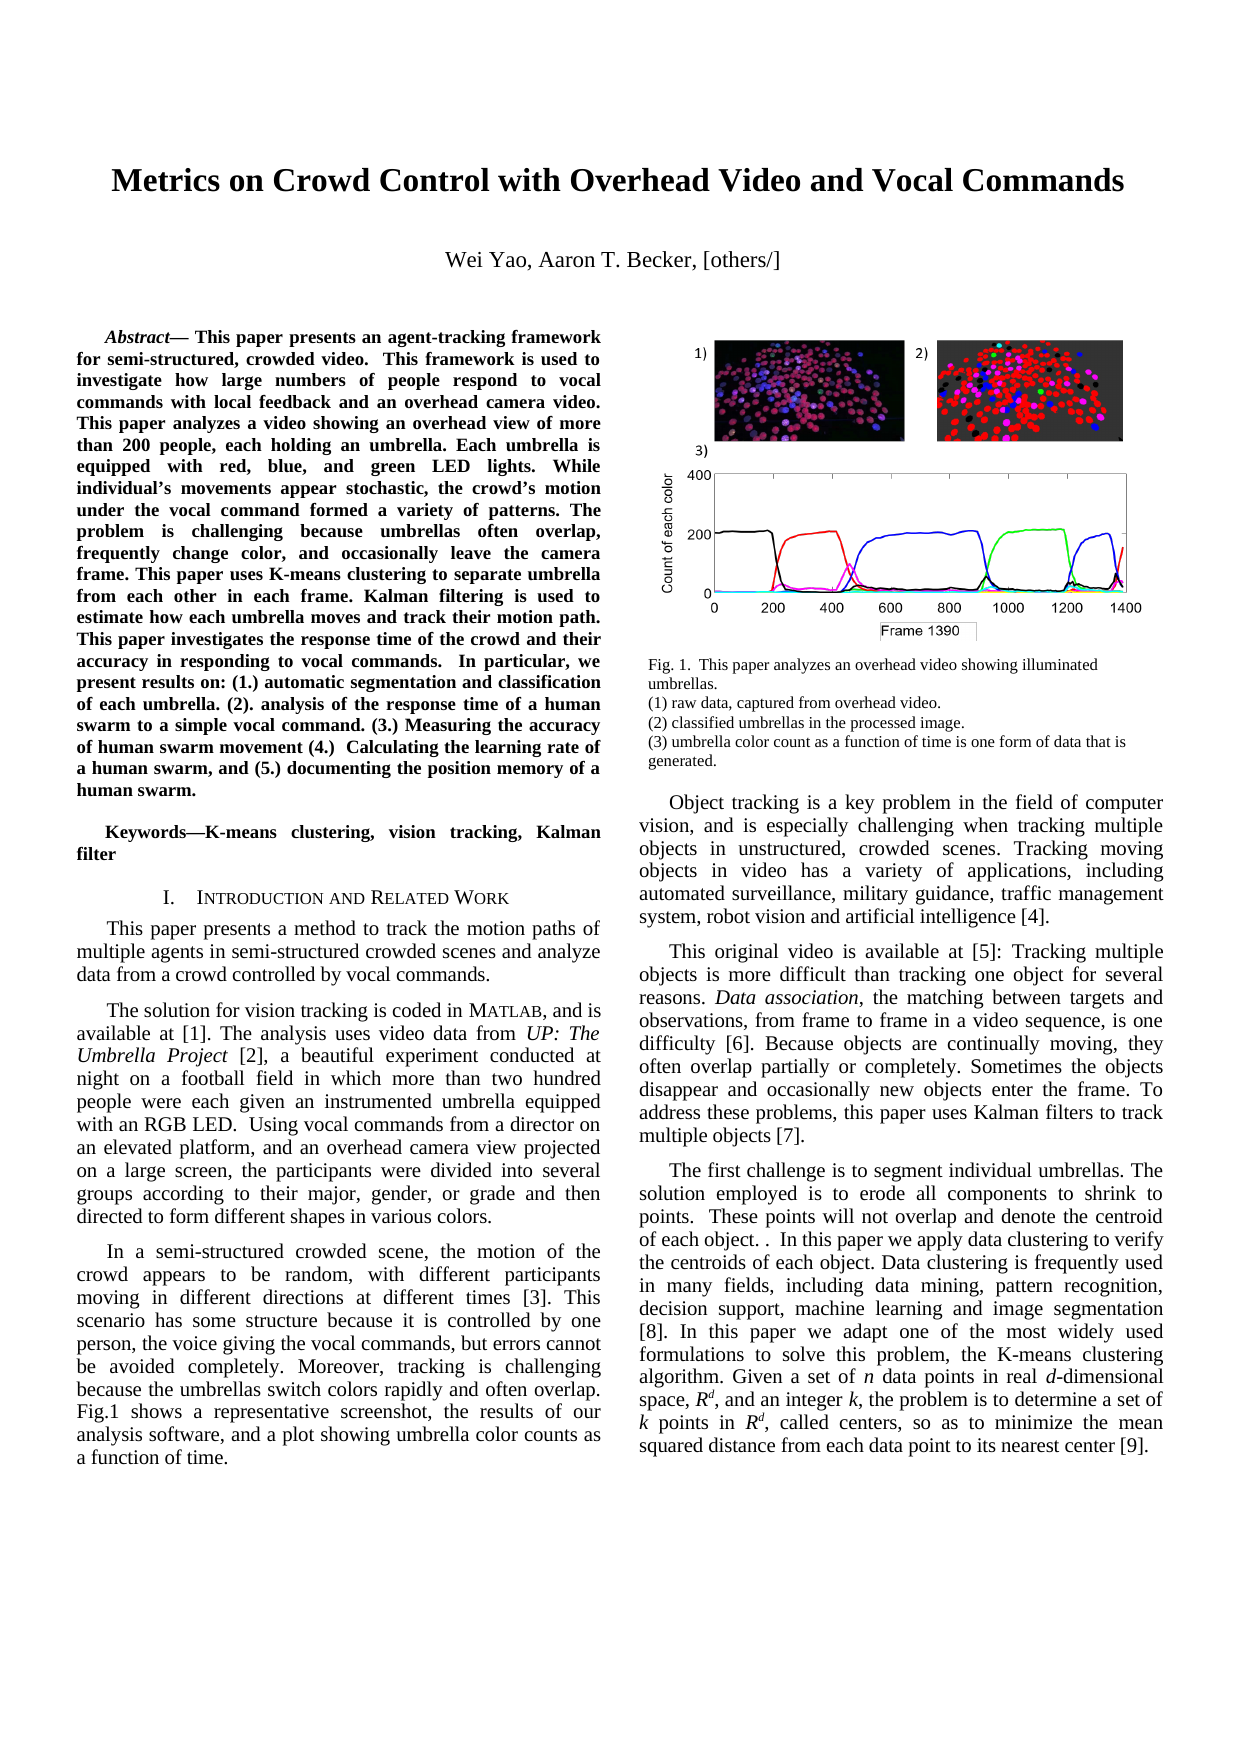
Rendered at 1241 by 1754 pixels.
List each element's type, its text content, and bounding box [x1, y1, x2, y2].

text Object tracking is a key problem in the field of computer vision, and is especially challenging when tracking multiple objects in unstructured, crowded scenes. Tracking moving objects in video has a variety of applications, including automated surveillance, military guidance, traffic management system, robot vision and artificial intelligence [4]. [639, 791, 1164, 928]
subtitle Introduction and Related Work [76, 885, 601, 909]
text Abstract— This paper presents an agent-tracking framework for semi-structured, crowded video. This framework is used to investigate how large numbers of people respond to vocal commands with local feedback and an overhead camera video. This paper analyzes a video showing an overhead view of more than 200 people, each holding an umbrella. Each umbrella is equipped with red, blue, and green LED lights. While individual’s movements appear stochastic, the crowd’s motion under the vocal command formed a variety of patterns. The problem is challenging because umbrellas often overlap, frequently change color, and occasionally leave the camera frame. This paper uses K-means clustering to separate umbrella from each other in each frame. Kalman filtering is used to estimate how each umbrella moves and track their motion path. This paper investigates the response time of the crowd and their accuracy in responding to vocal commands. In particular, we present results on: (1.) automatic segmentation and classification of each umbrella. (2). analysis of the response time of a human swarm to a simple vocal command. (3.) Measuring the accuracy of human swarm movement (4.) Calculating the learning rate of a human swarm, and (5.) documenting the position memory of a human swarm. [76, 326, 601, 800]
text This original video is available at [5]: Tracking multiple objects is more difficult than tracking one object for several reasons. Data association, the matching between targets and observations, from frame to frame in a video sequence, is one difficulty [6]. Because objects are continually moving, they often overlap partially or completely. Sometimes the objects disappear and occasionally new objects enter the frame. To address these problems, this paper uses Kalman filters to track multiple objects [7]. [639, 941, 1164, 1147]
list (2) classified umbrellas in the processed image. [648, 712, 1164, 732]
text Keywords—K-means clustering, vision tracking, Kalman filter [76, 821, 601, 864]
picture [653, 338, 1153, 641]
text In a semi-structured crowded scene, the motion of the crowd appears to be random, with different participants moving in different directions at different times [3]. This scenario has some structure because it is controlled by one person, the voice giving the vocal commands, but errors cannot be avoided completely. Moreover, tracking is challenging because the umbrellas switch colors rapidly and often overlap. Fig.1 shows a representative screenshot, the results of our analysis software, and a plot showing umbrella color counts as a function of time. [76, 1240, 601, 1469]
text This paper presents a method to track the motion paths of multiple agents in semi-structured crowded scenes and analyze data from a crowd controlled by vocal commands. [76, 918, 601, 986]
list umbrellas. [648, 674, 1164, 693]
list (3) umbrella color count as a function of time is one form of data that is [648, 732, 1164, 751]
text The solution for vision tracking is coded in Matlab, and is available at [1]. The analysis uses video data from UP: The Umbrella Project [2], a beautiful experiment conducted at night on a football field in which more than two hundred people were each given an instrumented umbrella equipped with an RGB LED. Using vocal commands from a director on an elevated platform, and an overhead camera view projected on a large screen, the participants were divided into several groups according to their major, gender, or grade and then directed to form different shapes in various colors. [76, 999, 601, 1228]
list (1) raw data, captured from overhead video. [648, 693, 1164, 712]
list generated. [648, 751, 1164, 770]
text The first challenge is to segment individual umbrellas. The solution employed is to erode all components to shrink to points. These points will not overlap and denote the centroid of each object. . In this paper we apply data clustering to verify the centroids of each object. Data clustering is frequently used in many fields, including data mining, pattern recognition, decision support, machine learning and image segmentation [8]. In this paper we adapt one of the most widely used formulations to solve this problem, the K-means clustering algorithm. Given a set of n data points in real d-dimensional space, Rd, and an integer k, the problem is to determine a set of k points in Rd, called centers, so as to minimize the mean squared distance from each data point to its nearest center [9]. [639, 1159, 1164, 1457]
